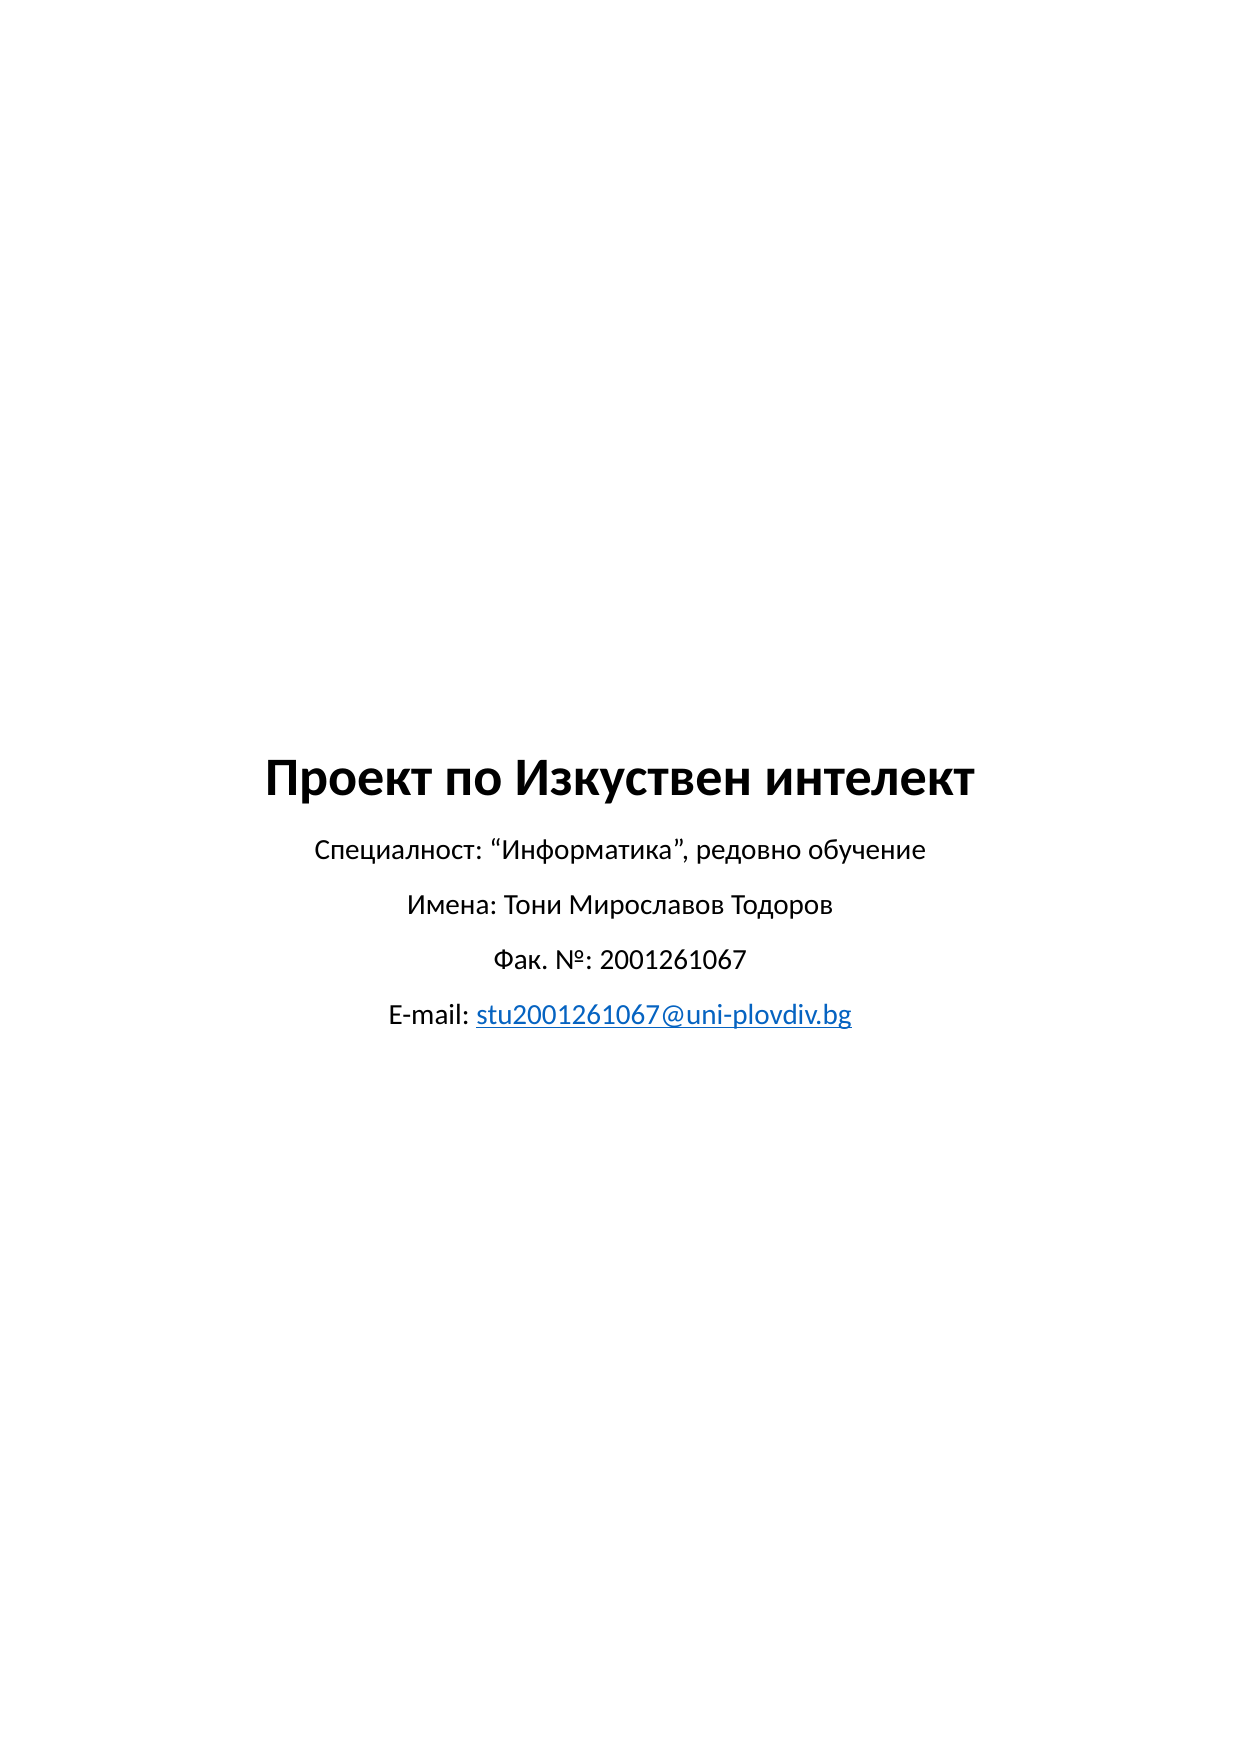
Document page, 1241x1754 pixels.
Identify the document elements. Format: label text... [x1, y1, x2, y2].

text E-mail: stu2001261067@uni-plovdiv.bg [148, 996, 1093, 1032]
text Фак. №: 2001261067 [148, 941, 1093, 977]
text Проект по Изкуствен интелект [148, 743, 1093, 809]
text Специалност: “Информатика”, редовно обучение [148, 831, 1093, 867]
text Имена: Тони Мирославов Тодоров [148, 886, 1093, 922]
